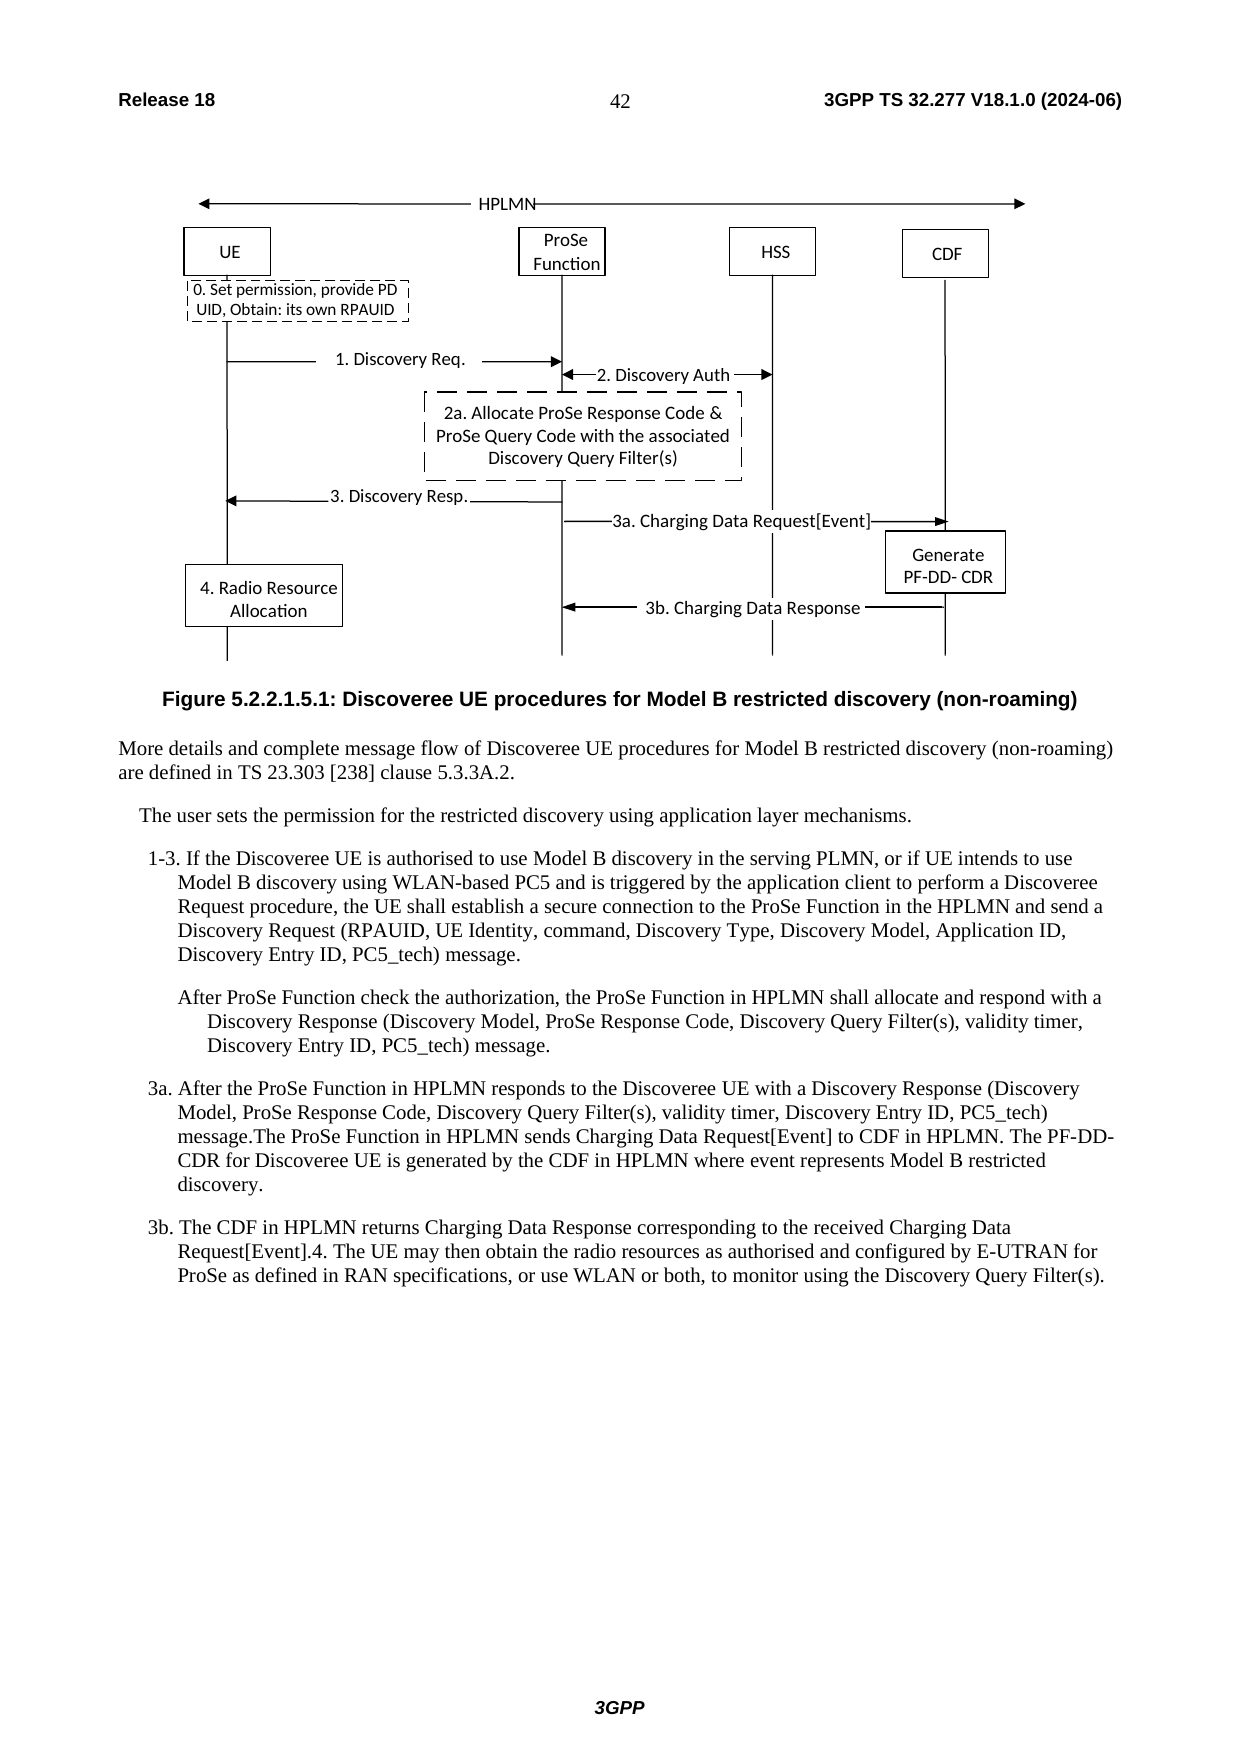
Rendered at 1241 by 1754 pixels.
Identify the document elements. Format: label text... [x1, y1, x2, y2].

text More details and complete message flow of Discoveree UE procedures for Model B restricted discovery (non-roaming) are defined in TS 23.303 [238] clause 5.3.3A.2. [118, 736, 1122, 784]
text 3b. The CDF in HPLMN returns Charging Data Response corresponding to the received Charging Data Request[Event].4. The UE may then obtain the radio resources as authorised and configured by E-UTRAN for ProSe as defined in RAN specifications, or use WLAN or both, to monitor using the Discovery Query Filter(s). [148, 1214, 1122, 1287]
text Figure 5.2.2.1.5.1: Discoveree UE procedures for Model B restricted discovery (non-roaming) [118, 687, 1122, 711]
text The user sets the permission for the restricted discovery using application layer mechanisms. [139, 803, 1122, 827]
text 3a. After the ProSe Function in HPLMN responds to the Discoveree UE with a Discovery Response (Discovery Model, ProSe Response Code, Discovery Query Filter(s), validity timer, Discovery Entry ID, PC5_tech) message.The ProSe Function in HPLMN sends Charging Data Request[Event] to CDF in HPLMN. The PF-DD-CDR for Discoveree UE is generated by the CDF in HPLMN where event represents Model B restricted discovery. [148, 1076, 1122, 1196]
text 1-3. If the Discoveree UE is authorised to use Model B discovery in the serving PLMN, or if UE intends to use Model B discovery using WLAN-based PC5 and is triggered by the application client to perform a Discoveree Request procedure, the UE shall establish a secure connection to the ProSe Function in the HPLMN and send a Discovery Request (RPAUID, UE Identity, command, Discovery Type, Discovery Model, Application ID, Discovery Entry ID, PC5_tech) message. [148, 846, 1122, 966]
text After ProSe Function check the authorization, the ProSe Function in HPLMN shall allocate and respond with a Discovery Response (Discovery Model, ProSe Response Code, Discovery Query Filter(s), validity timer, Discovery Entry ID, PC5_tech) message. [177, 984, 1122, 1057]
